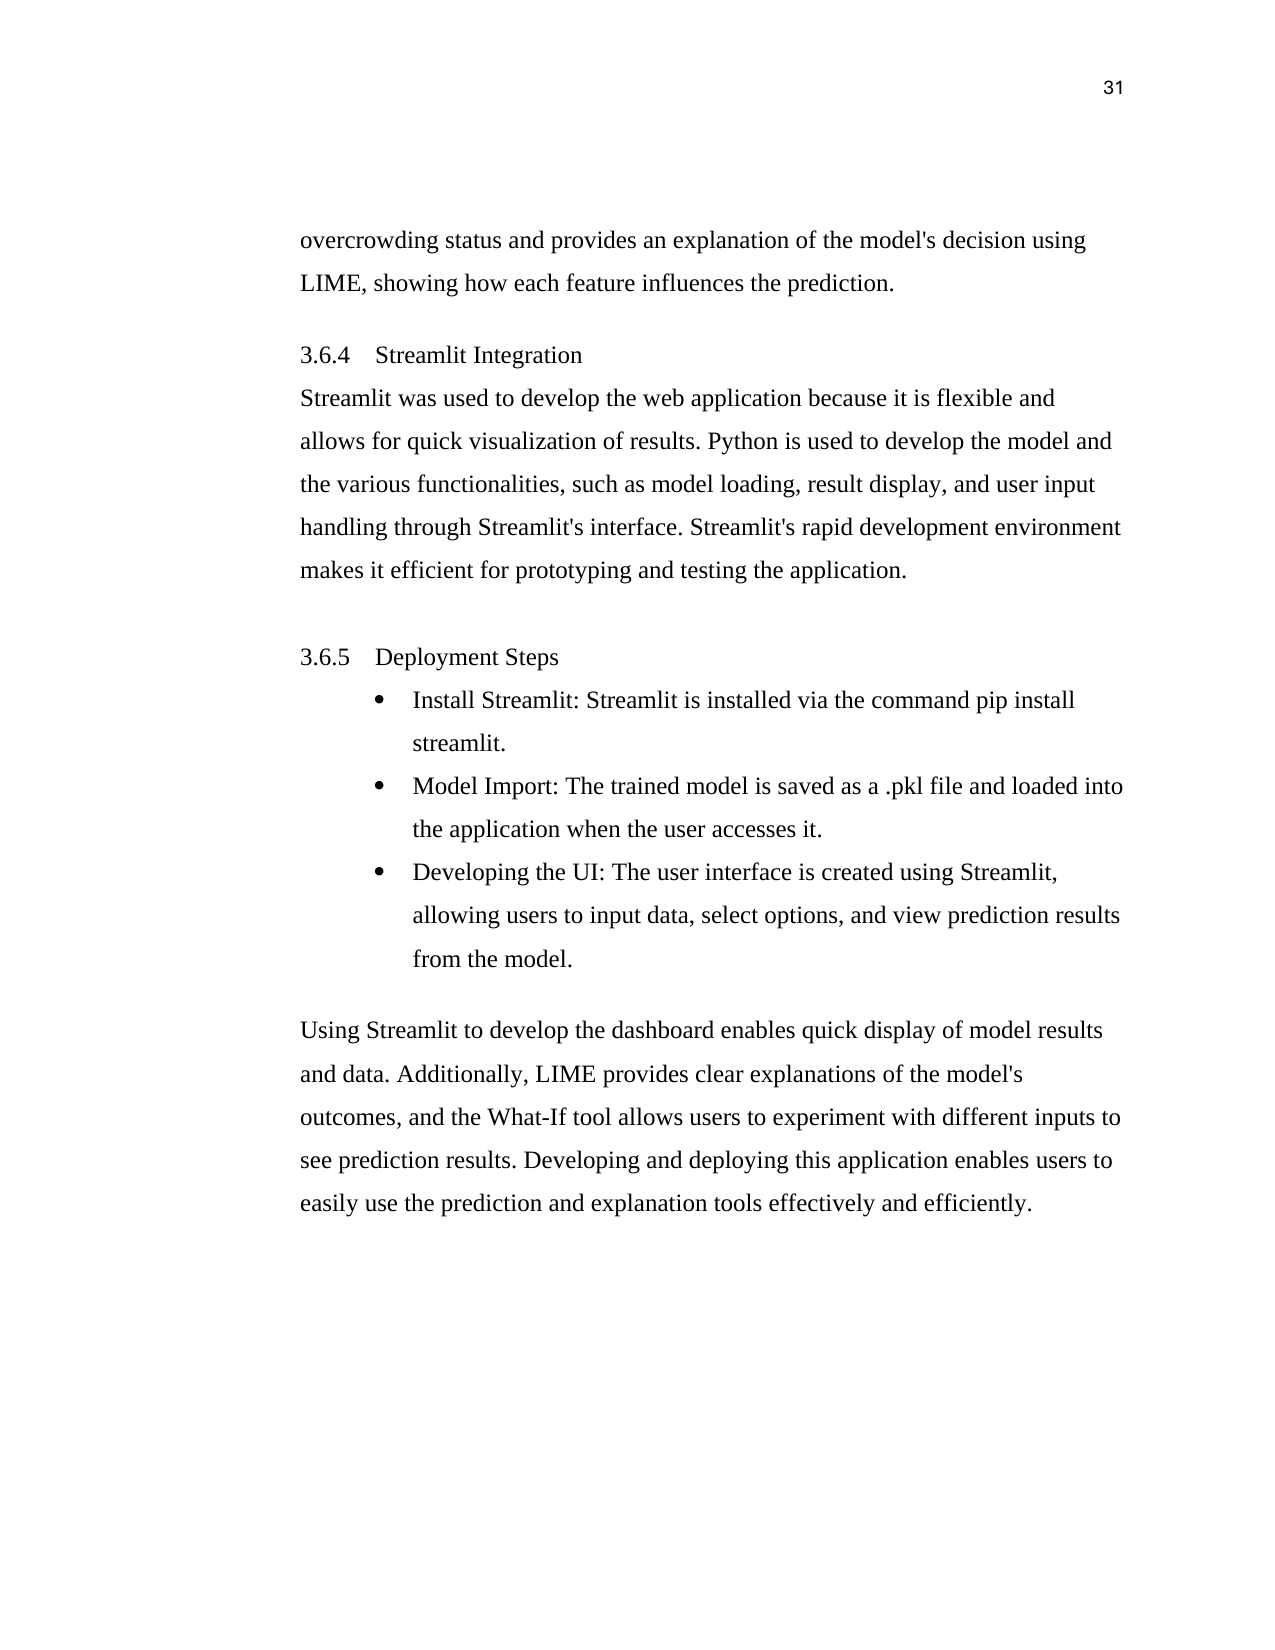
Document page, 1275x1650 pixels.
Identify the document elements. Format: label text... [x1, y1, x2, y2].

list Streamlit Integration [300, 340, 1125, 369]
text Streamlit was used to develop the web application because it is flexible and allows for quick visualization of results. Python is used to develop the model and the various functionalities, such as model loading, result display, and user input handling through Streamlit's interface. Streamlit's rapid development environment makes it efficient for prototyping and testing the application. [300, 383, 1125, 584]
list Developing the UI: The user interface is created using Streamlit, allowing users to input data, select options, and view prediction results from the model. [375, 857, 1125, 972]
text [300, 225, 1125, 297]
list Install Streamlit: Streamlit is installed via the command pip install streamlit. [375, 685, 1125, 757]
list Model Import: The trained model is saved as a .pkl file and loaded into the application when the user accesses it. [375, 771, 1125, 843]
text Using Streamlit to develop the dashboard enables quick display of model results and data. Additionally, LIME provides clear explanations of the model's outcomes, and the What-If tool allows users to experiment with different inputs to see prediction results. Developing and deploying this application enables users to easily use the prediction and explanation tools effectively and efficiently. [300, 1016, 1125, 1217]
list Deployment Steps [300, 642, 1125, 671]
